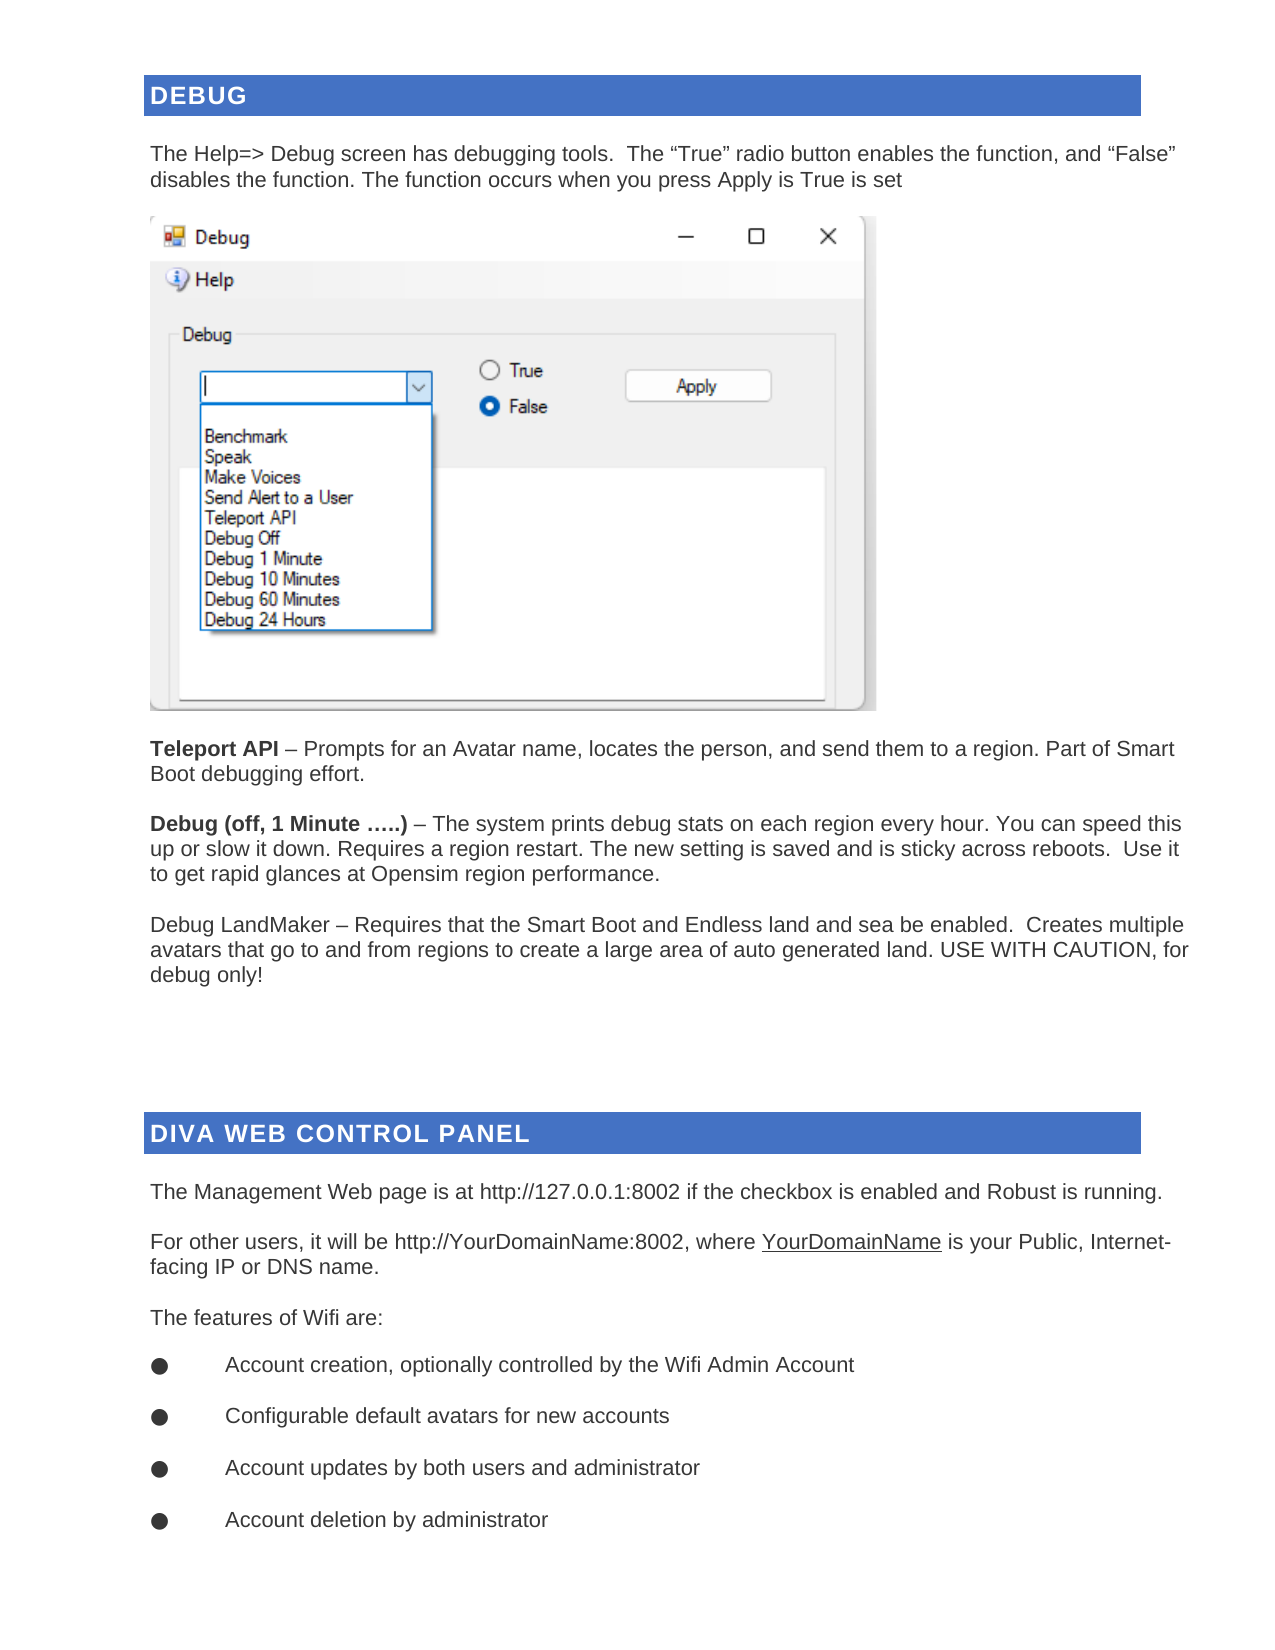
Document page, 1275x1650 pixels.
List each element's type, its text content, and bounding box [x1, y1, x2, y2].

list Account updates by both users and administrator [150, 1443, 1200, 1488]
list Account deletion by administrator [150, 1495, 1200, 1539]
text Debug LandMaker – Requires that the Smart Boot and Endless land and sea be enabled. Creates multiple avatars that go to and from regions to create a large area of auto generated land. USE WITH CAUTION, for debug only! [150, 911, 1200, 987]
picture [150, 216, 877, 711]
text The Help=> Debug screen has debugging tools. The “True” radio button enables the function, and “False” disables the function. The function occurs when you press Apply is True is set [150, 141, 1200, 192]
list Configurable default avatars for new accounts [150, 1392, 1200, 1436]
text For other users, it will be http://YourDomainName:8002, where YourDomainName is your Public, Internet-facing IP or DNS name. [150, 1229, 1200, 1279]
text Teleport API – Prompts for an Avatar name, locates the person, and send them to a region. Part of Smart Boot debugging effort. [150, 735, 1200, 786]
subtitle Diva Web Control Panel [150, 1119, 1134, 1147]
subtitle DEBUG [150, 81, 1134, 110]
text Debug (off, 1 Minute …..) – The system prints debug stats on each region every hour. You can speed this up or slow it down. Requires a region restart. The new setting is saved and is sticky across reboots. Use it to get rapid glances at Opensim region performance. [150, 811, 1200, 886]
list Account creation, optionally controlled by the Wifi Admin Account [150, 1340, 1200, 1385]
text The Management Web page is at http://127.0.0.1:8002 if the checkbox is enabled and Robust is running. [150, 1179, 1200, 1204]
text The features of Wifi are: [150, 1304, 1200, 1329]
